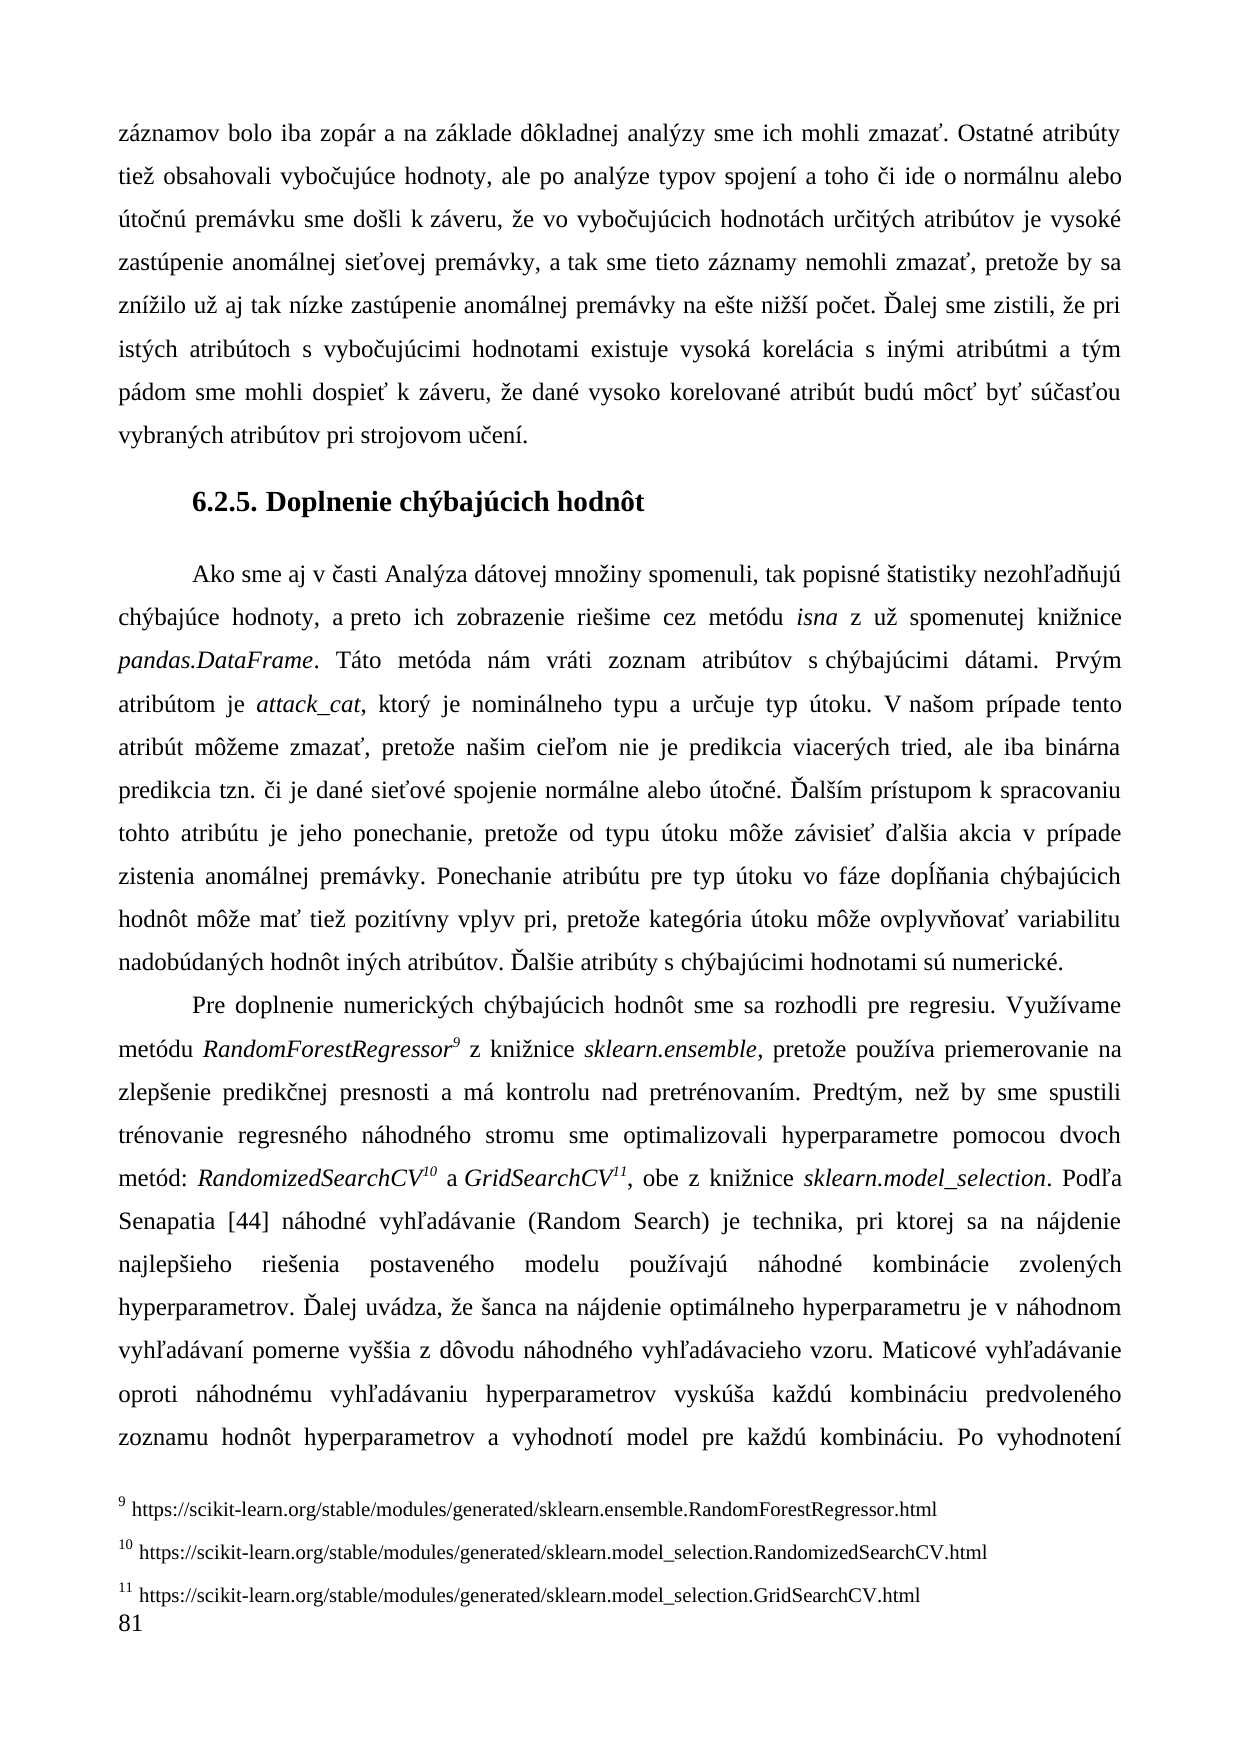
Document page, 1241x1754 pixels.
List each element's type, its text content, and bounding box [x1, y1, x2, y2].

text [118, 118, 1122, 449]
subtitle Doplnenie chýbajúcich hodnôt [192, 484, 1122, 517]
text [118, 991, 1122, 1451]
text Ako sme aj v časti Analýza dátovej množiny spomenuli, tak popisné štatistiky nezohľadňujú chýbajúce hodnoty, a preto ich zobrazenie riešime cez metódu isna z už spomenutej knižnice pandas.DataFrame. Táto metóda nám vráti zoznam atribútov s chýbajúcimi dátami. Prvým atribútom je attack_cat, ktorý je nominálneho typu a určuje typ útoku. V našom prípade tento atribút môžeme zmazať, pretože našim cieľom nie je predikcia viacerých tried, ale iba binárna predikcia tzn. či je dané sieťové spojenie normálne alebo útočné. Ďalším prístupom k spracovaniu tohto atribútu je jeho ponechanie, pretože od typu útoku môže závisieť ďalšia akcia v prípade zistenia anomálnej premávky. Ponechanie atribútu pre typ útoku vo fáze dopĺňania chýbajúcich hodnôt môže mať tiež pozitívny vplyv pri, pretože kategória útoku môže ovplyvňovať variabilitu nadobúdaných hodnôt iných atribútov. Ďalšie atribúty s chýbajúcimi hodnotami sú numerické. [118, 559, 1122, 976]
